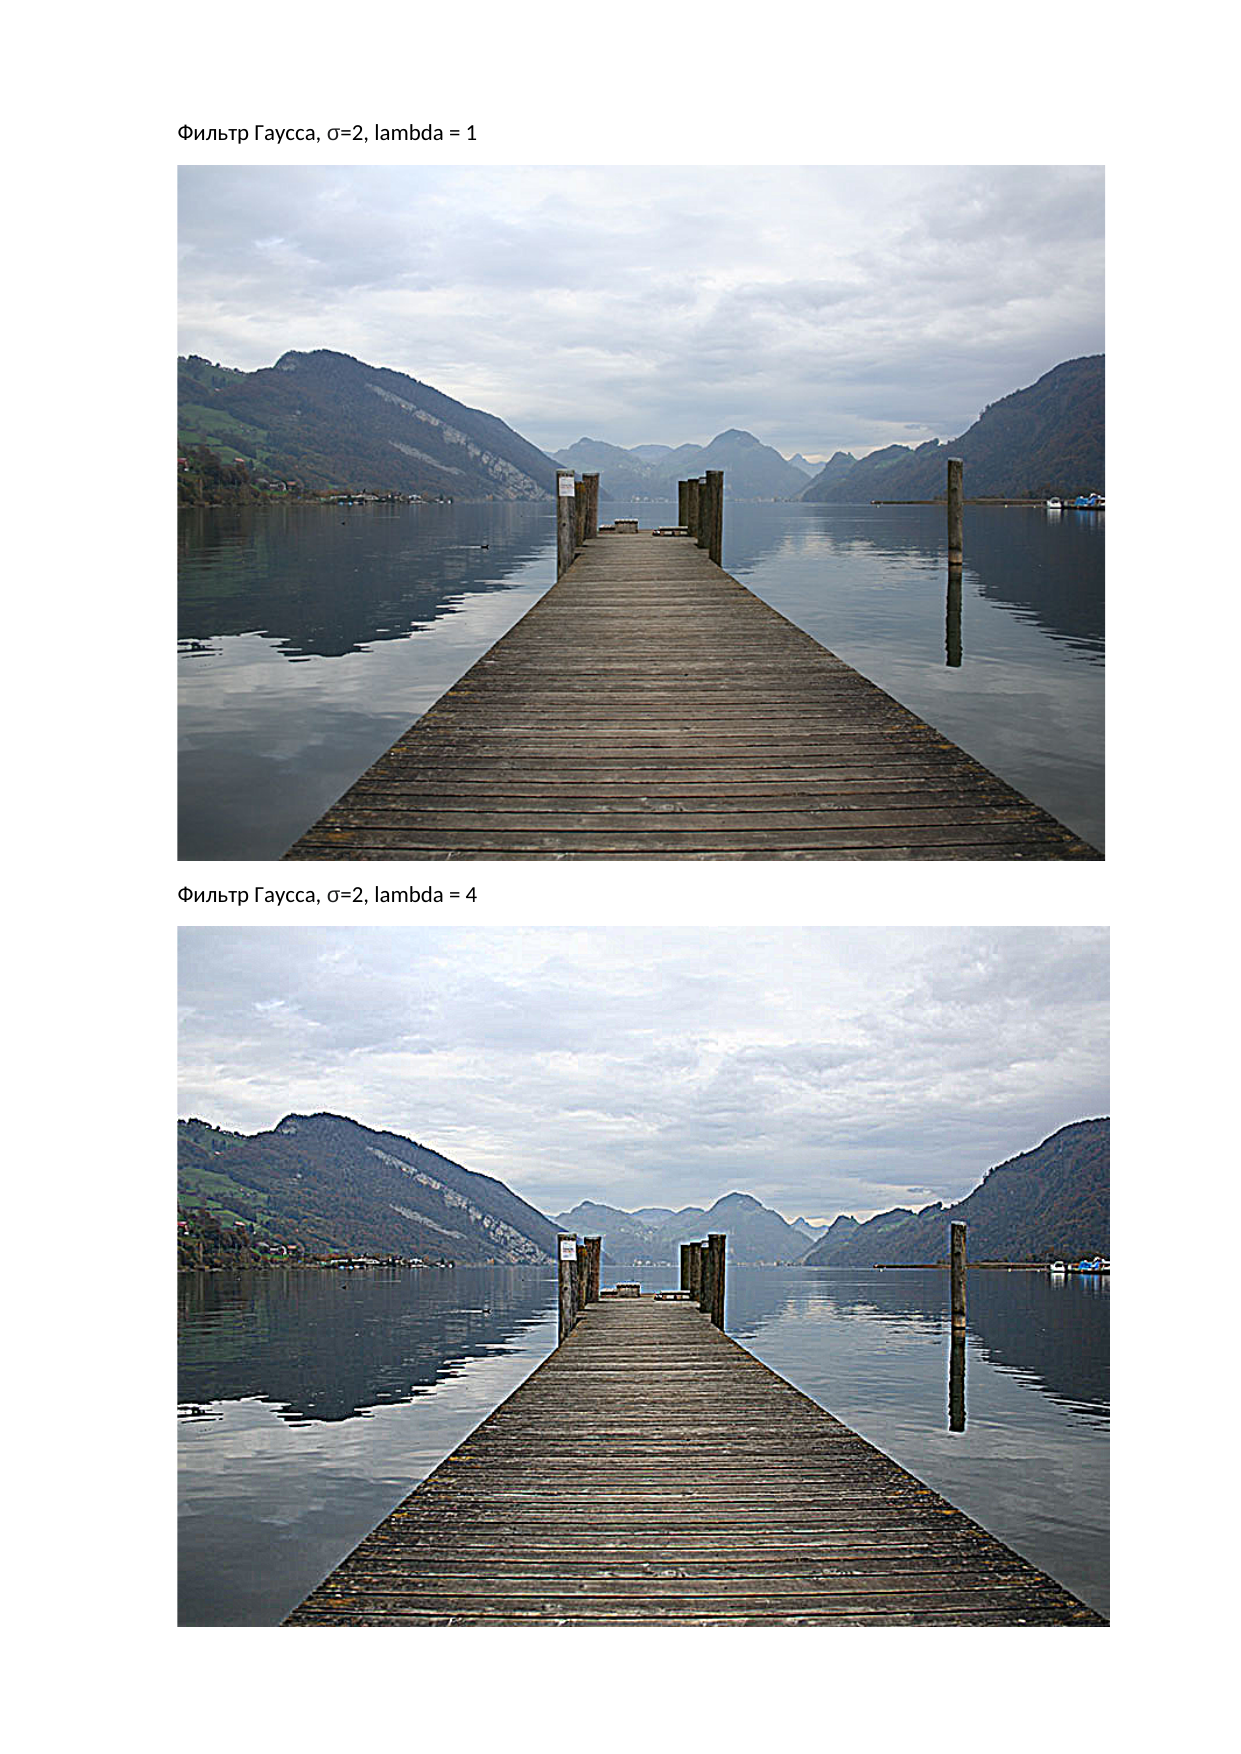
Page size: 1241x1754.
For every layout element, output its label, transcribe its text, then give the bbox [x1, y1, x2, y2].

picture [177, 165, 1106, 861]
text Фильтр Гаусса, σ=2, lambda = 1 [177, 118, 1152, 146]
text Фильтр Гаусса, σ=2, lambda = 4 [177, 880, 1152, 908]
picture [177, 926, 1110, 1627]
